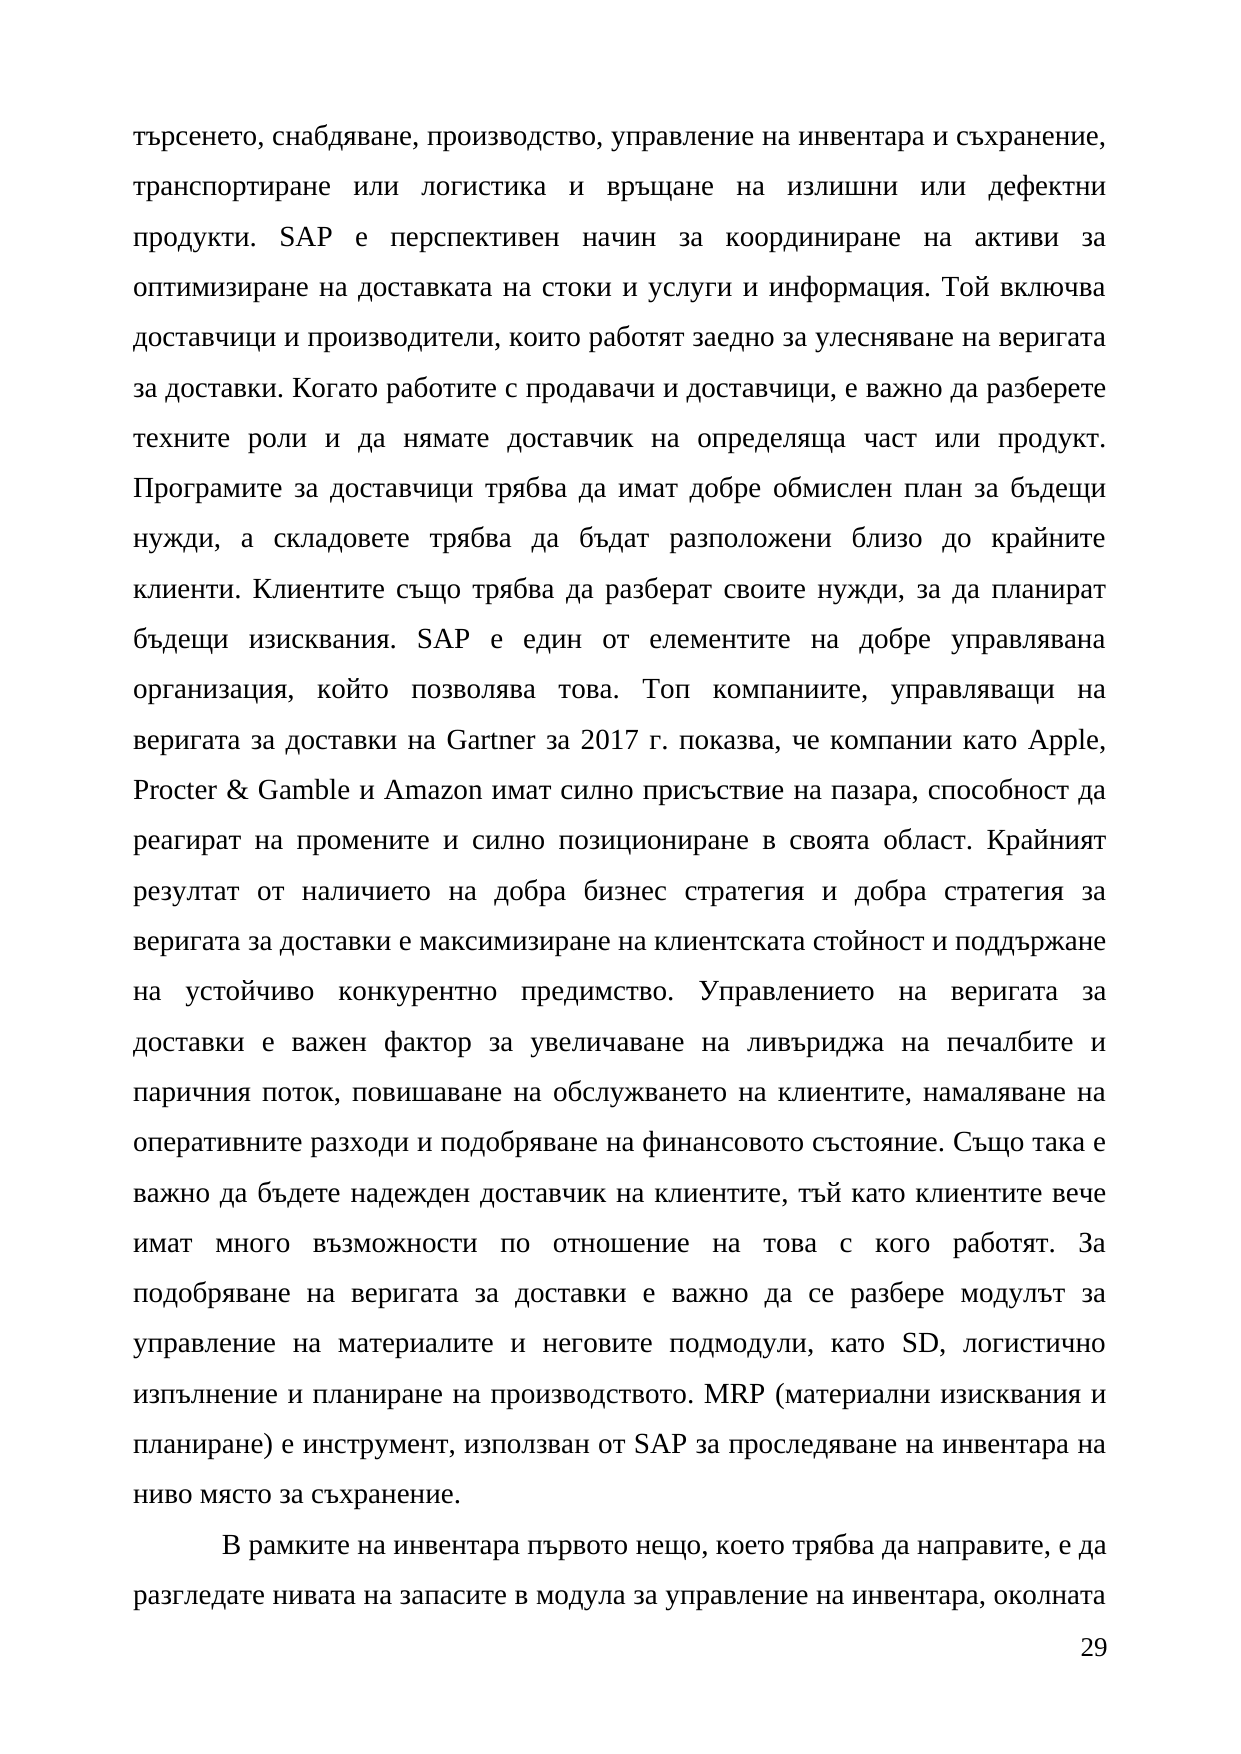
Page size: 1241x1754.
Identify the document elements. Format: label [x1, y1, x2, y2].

text [133, 1527, 1107, 1611]
text [133, 118, 1107, 1510]
